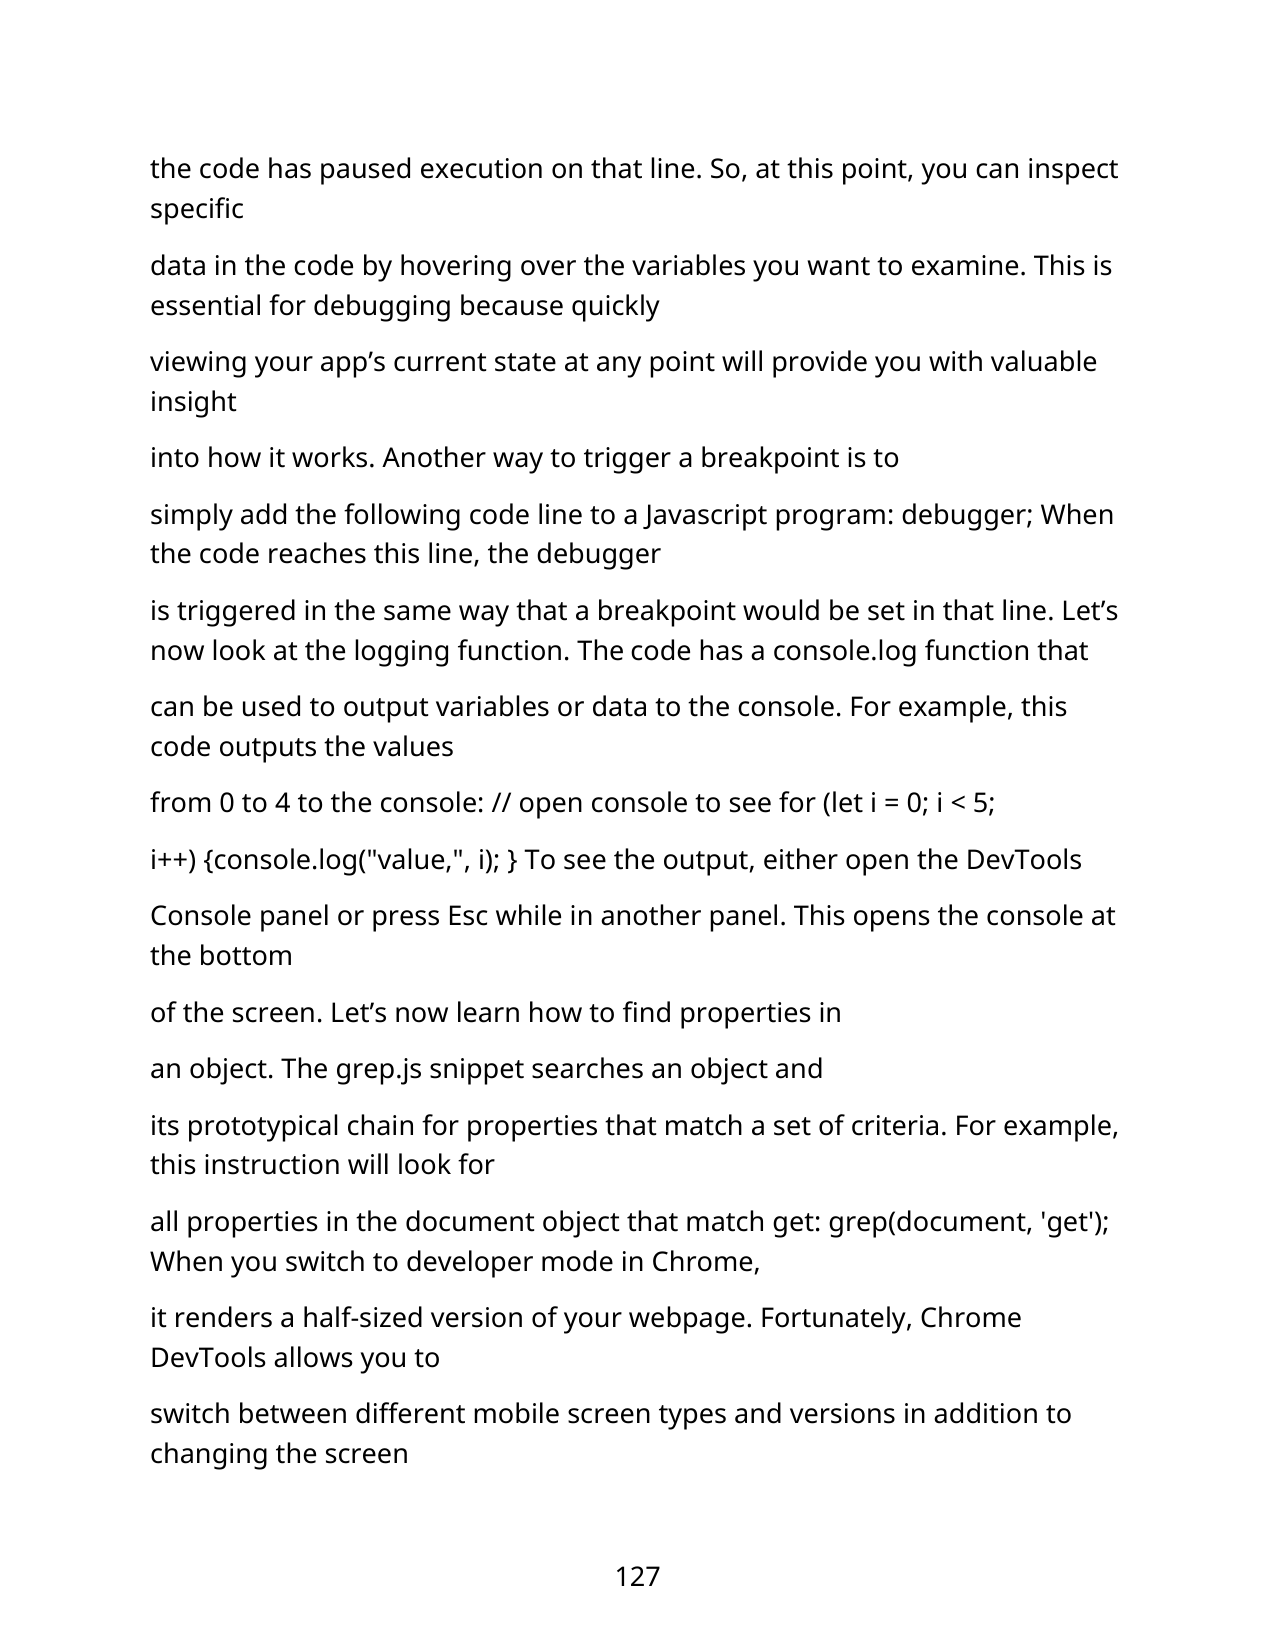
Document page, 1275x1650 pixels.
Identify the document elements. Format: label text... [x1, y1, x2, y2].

text viewing your app’s current state at any point will provide you with valuable insight [150, 342, 1125, 419]
text it renders a half-sized version of your webpage. Fortunately, Chrome DevTools allows you to [150, 1298, 1125, 1375]
text of the screen. Let’s now learn how to find properties in [150, 993, 1125, 1030]
text its prototypical chain for properties that match a set of criteria. For example, this instruction will look for [150, 1106, 1125, 1183]
text is triggered in the same way that a breakpoint would be set in that line. Let’s now look at the logging function. The code has a console.log function that [150, 591, 1125, 668]
text simply add the following code line to a Javascript program: debugger; When the code reaches this line, the debugger [150, 495, 1125, 572]
text Console panel or press Esc while in another panel. This opens the console at the bottom [150, 897, 1125, 973]
text can be used to output variables or data to the console. For example, this code outputs the values [150, 688, 1125, 764]
text i++) {console.log("value,", i); } To see the output, either open the DevTools [150, 840, 1125, 877]
text data in the code by hovering over the variables you want to examine. This is essential for debugging because quickly [150, 246, 1125, 323]
text the code has paused execution on that line. So, at this point, you can inspect specific [150, 150, 1125, 227]
text switch between different mobile screen types and versions in addition to changing the screen [150, 1395, 1125, 1471]
text all properties in the document object that match get: grep(document, 'get'); When you switch to developer mode in Chrome, [150, 1202, 1125, 1279]
text an object. The grep.js snippet searches an object and [150, 1049, 1125, 1086]
text into how it works. Another way to trigger a breakpoint is to [150, 439, 1125, 476]
text from 0 to 4 to the console: // open console to see for (let i = 0; i < 5; [150, 784, 1125, 821]
